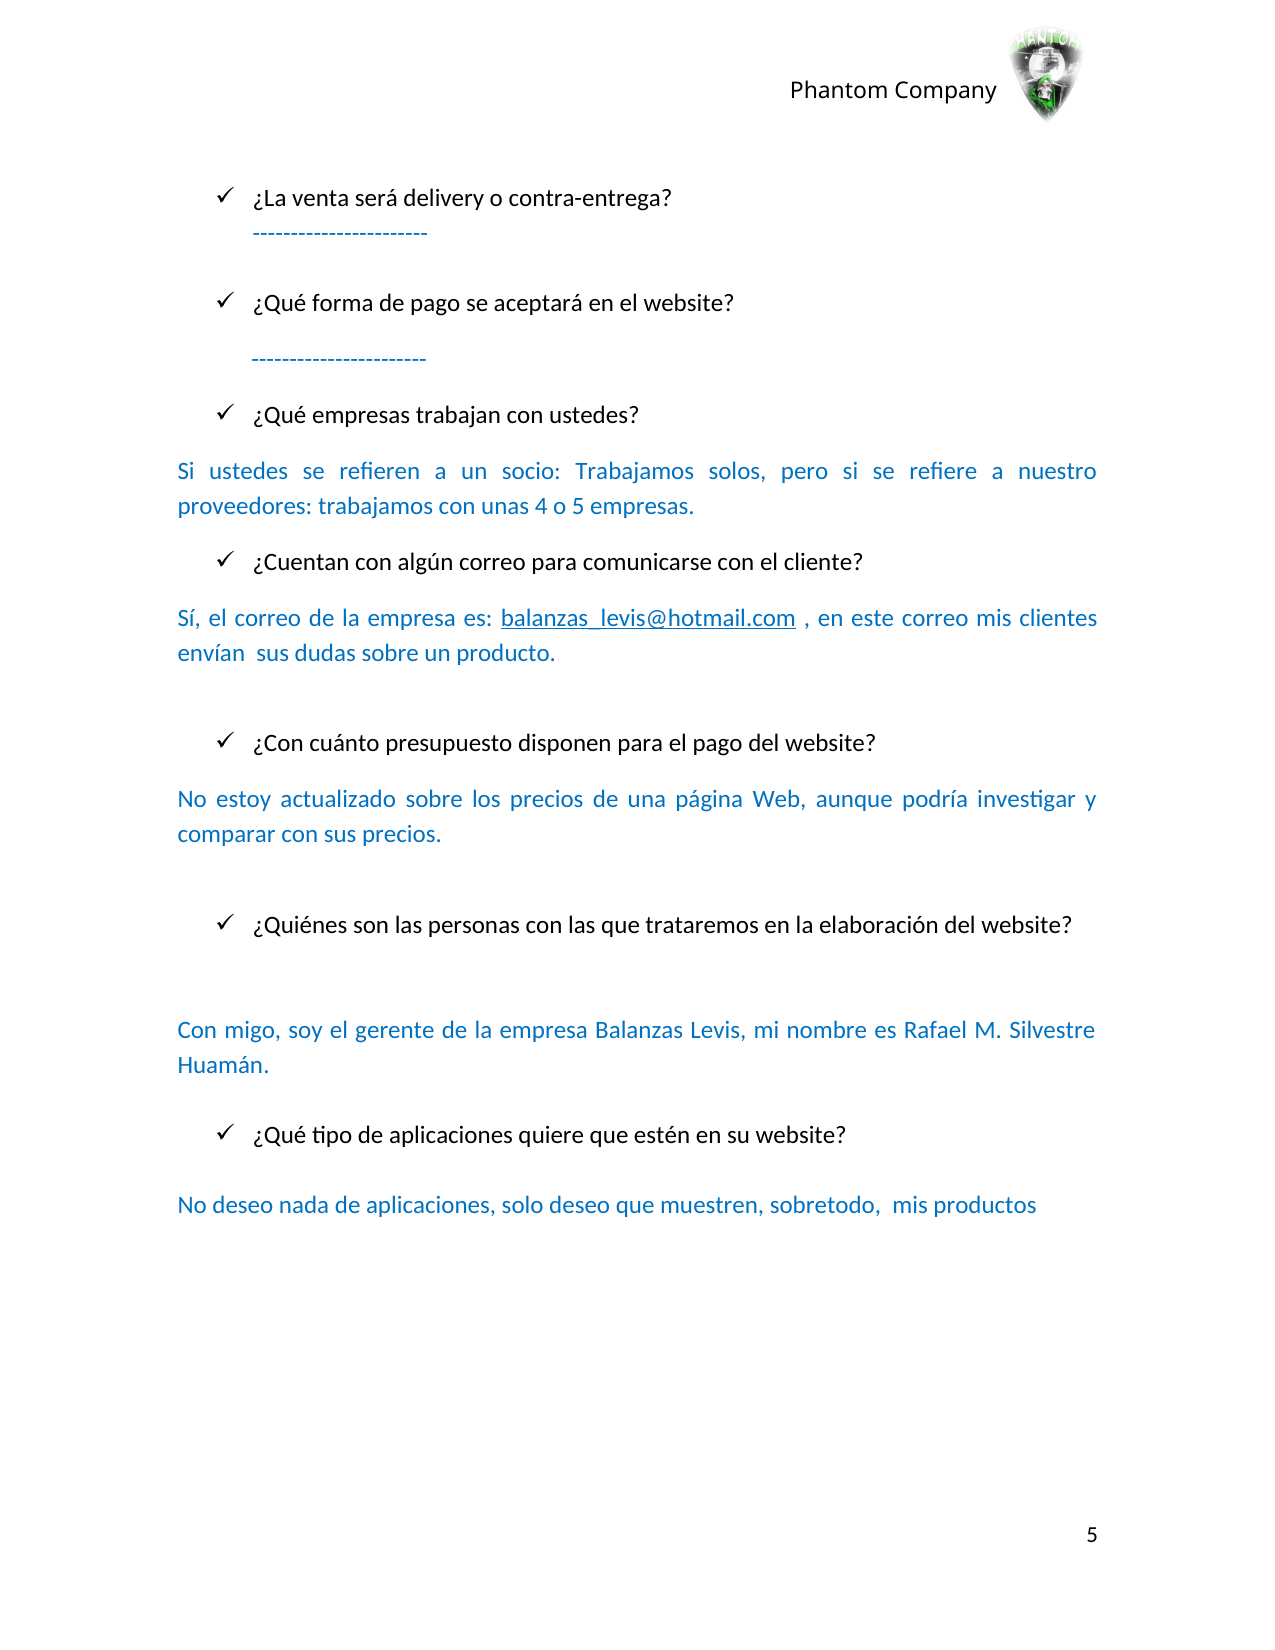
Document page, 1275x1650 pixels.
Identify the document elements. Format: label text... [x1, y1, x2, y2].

list Con migo, soy el gerente de la empresa Balanzas Levis, mi nombre es Rafael M. Silvestre Huamán. [177, 1014, 1098, 1080]
list ¿Qué tipo de aplicaciones quiere que estén en su website? [215, 1119, 1098, 1150]
list ¿Con cuánto presupuesto disponen para el pago del website? [215, 728, 1098, 758]
list ¿La venta será delivery o contra-entrega? [215, 183, 1098, 213]
text ----------------------- [177, 343, 1098, 374]
list ¿Qué forma de pago se aceptará en el website? [215, 288, 1098, 318]
text Sí, el correo de la empresa es: balanzas_levis@hotmail.com , en este correo mis clientes envían sus dudas sobre un producto. [177, 602, 1098, 667]
list ¿Qué empresas trabajan con ustedes? [215, 399, 1098, 430]
list ¿Quiénes son las personas con las que trataremos en la elaboración del website? [215, 909, 1098, 940]
text No estoy actualizado sobre los precios de una página Web, aunque podría investigar y comparar con sus precios. [177, 783, 1098, 849]
text Si ustedes se refieren a un socio: Trabajamos solos, pero si se refiere a nuestro proveedores: trabajamos con unas 4 o 5 empresas. [177, 455, 1098, 521]
list No deseo nada de aplicaciones, solo deseo que muestren, sobretodo, mis productos [177, 1189, 1098, 1220]
list ----------------------- [252, 218, 1098, 248]
list ¿Cuentan con algún correo para comunicarse con el cliente? [215, 546, 1098, 576]
picture [1030, 44, 1061, 105]
